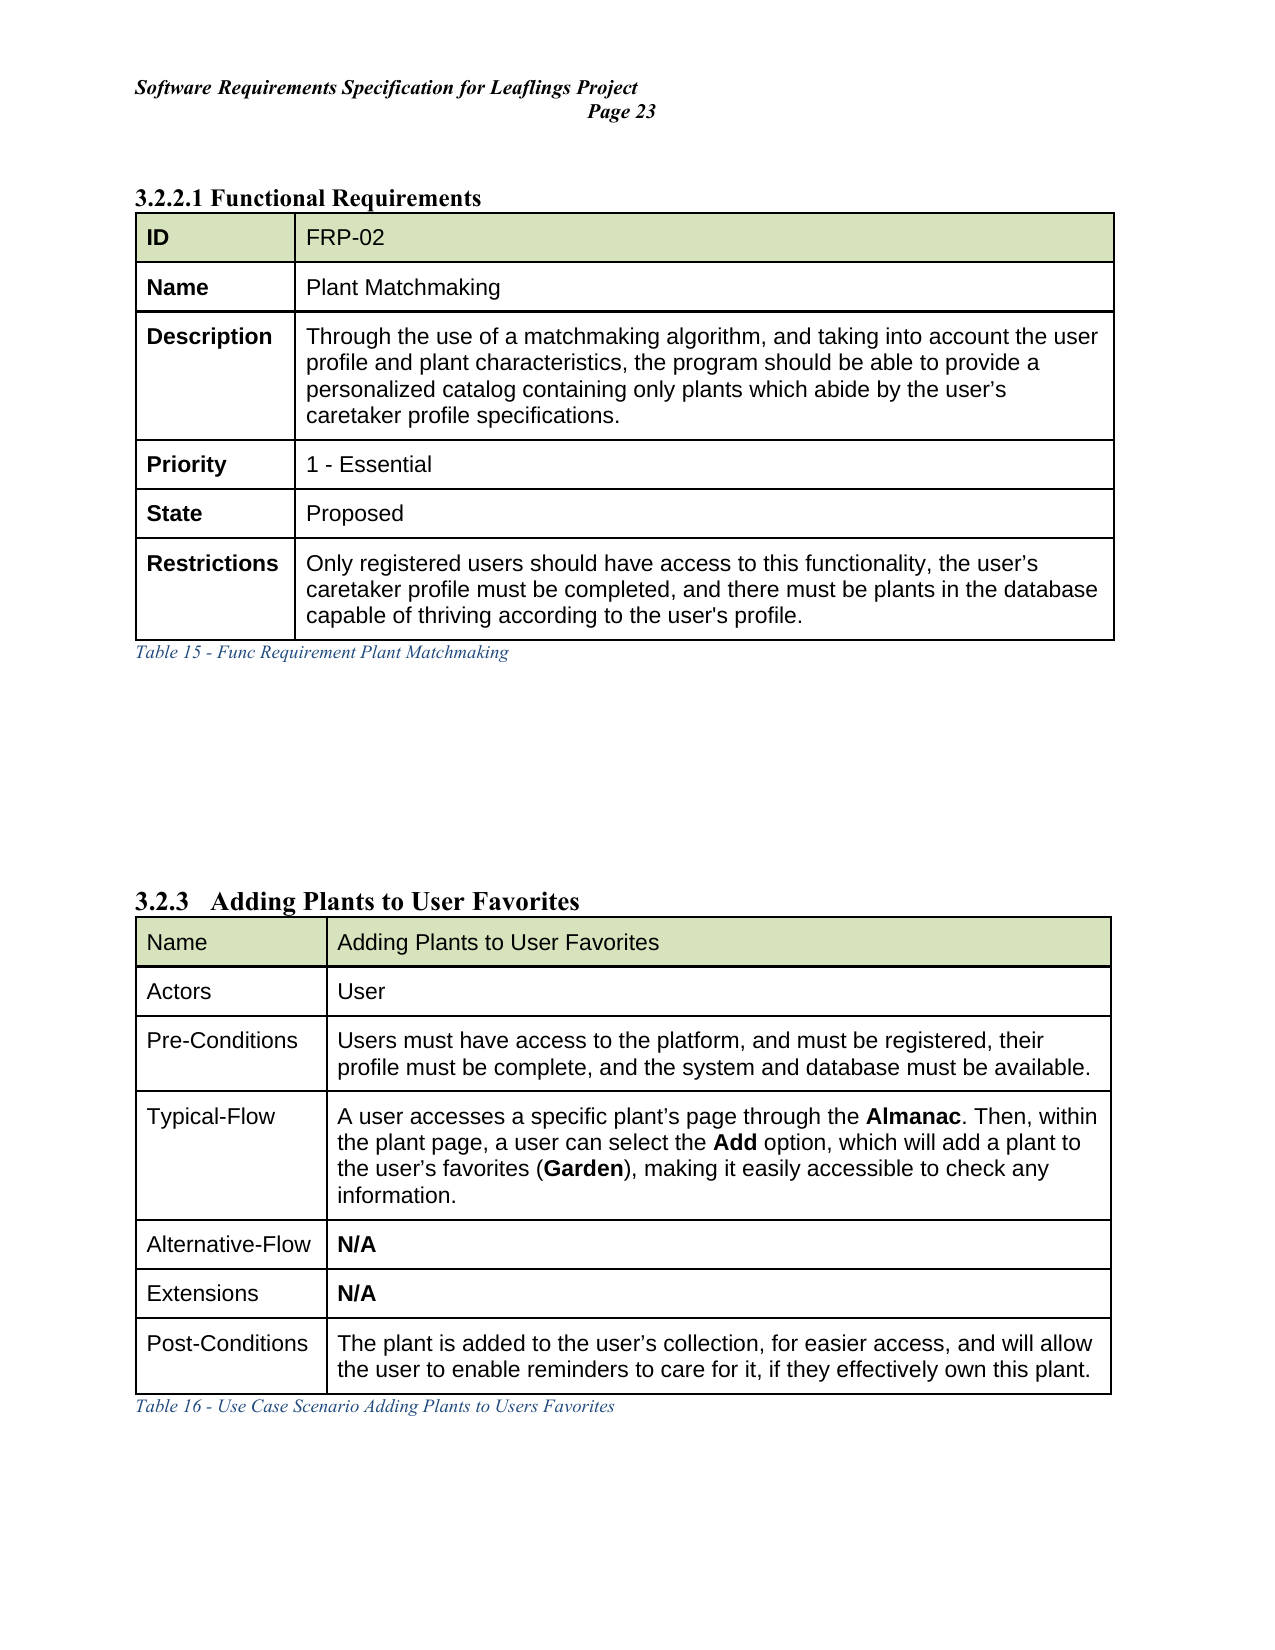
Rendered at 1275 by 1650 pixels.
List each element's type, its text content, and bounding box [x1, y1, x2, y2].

table_cell Plant Matchmaking [296, 263, 1113, 310]
table_header Adding Plants to User Favorites [328, 918, 1110, 965]
table_header FRP-02 [296, 214, 1113, 261]
list Adding Plants to User Favorites [135, 885, 1140, 916]
table_cell Typical-Flow [137, 1092, 326, 1218]
table_cell Restrictions [137, 539, 294, 639]
table_cell N/A [328, 1270, 1110, 1317]
table_cell Pre-Conditions [137, 1017, 326, 1090]
text Table - Use Case Scenario Adding Plants to Users Favorites [135, 1395, 1140, 1416]
table_cell Proposed [296, 490, 1113, 537]
table_cell State [137, 490, 294, 537]
table_cell Users must have access to the platform, and must be registered, their profile must be complete, and the system and database must be available. [328, 1017, 1110, 1090]
table_cell The plant is added to the user’s collection, for easier access, and will allow the user to enable reminders to care for it, if they effectively own this plant. [328, 1319, 1110, 1393]
table_cell Priority [137, 441, 294, 488]
table_cell Through the use of a matchmaking algorithm, and taking into account the user profile and plant characteristics, the program should be able to provide a personalized catalog containing only plants which abide by the user’s caretaker profile specifications. [296, 313, 1113, 439]
table_header Name [137, 918, 326, 965]
table_cell Alternative-Flow [137, 1221, 326, 1268]
table_header ID [137, 214, 294, 261]
table_cell Only registered users should have access to this functionality, the user’s caretaker profile must be completed, and there must be plants in the database capable of thriving according to the user's profile. [296, 539, 1113, 639]
table_cell N/A [328, 1221, 1110, 1268]
table_cell Description [137, 313, 294, 439]
table_cell User [328, 968, 1110, 1014]
table_cell A user accesses a specific plant’s page through the Almanac. Then, within the plant page, a user can select the Add option, which will add a plant to the user’s favorites (Garden), making it easily accessible to check any information. [328, 1092, 1110, 1218]
table_cell Actors [137, 968, 326, 1014]
text Table - Func Requirement Plant Matchmaking [135, 641, 1140, 663]
table_cell Extensions [137, 1270, 326, 1317]
table_cell Post-Conditions [137, 1319, 326, 1393]
table_cell 1 - Essential [296, 441, 1113, 488]
list Functional Requirements [135, 183, 1140, 212]
table_cell Name [137, 263, 294, 310]
